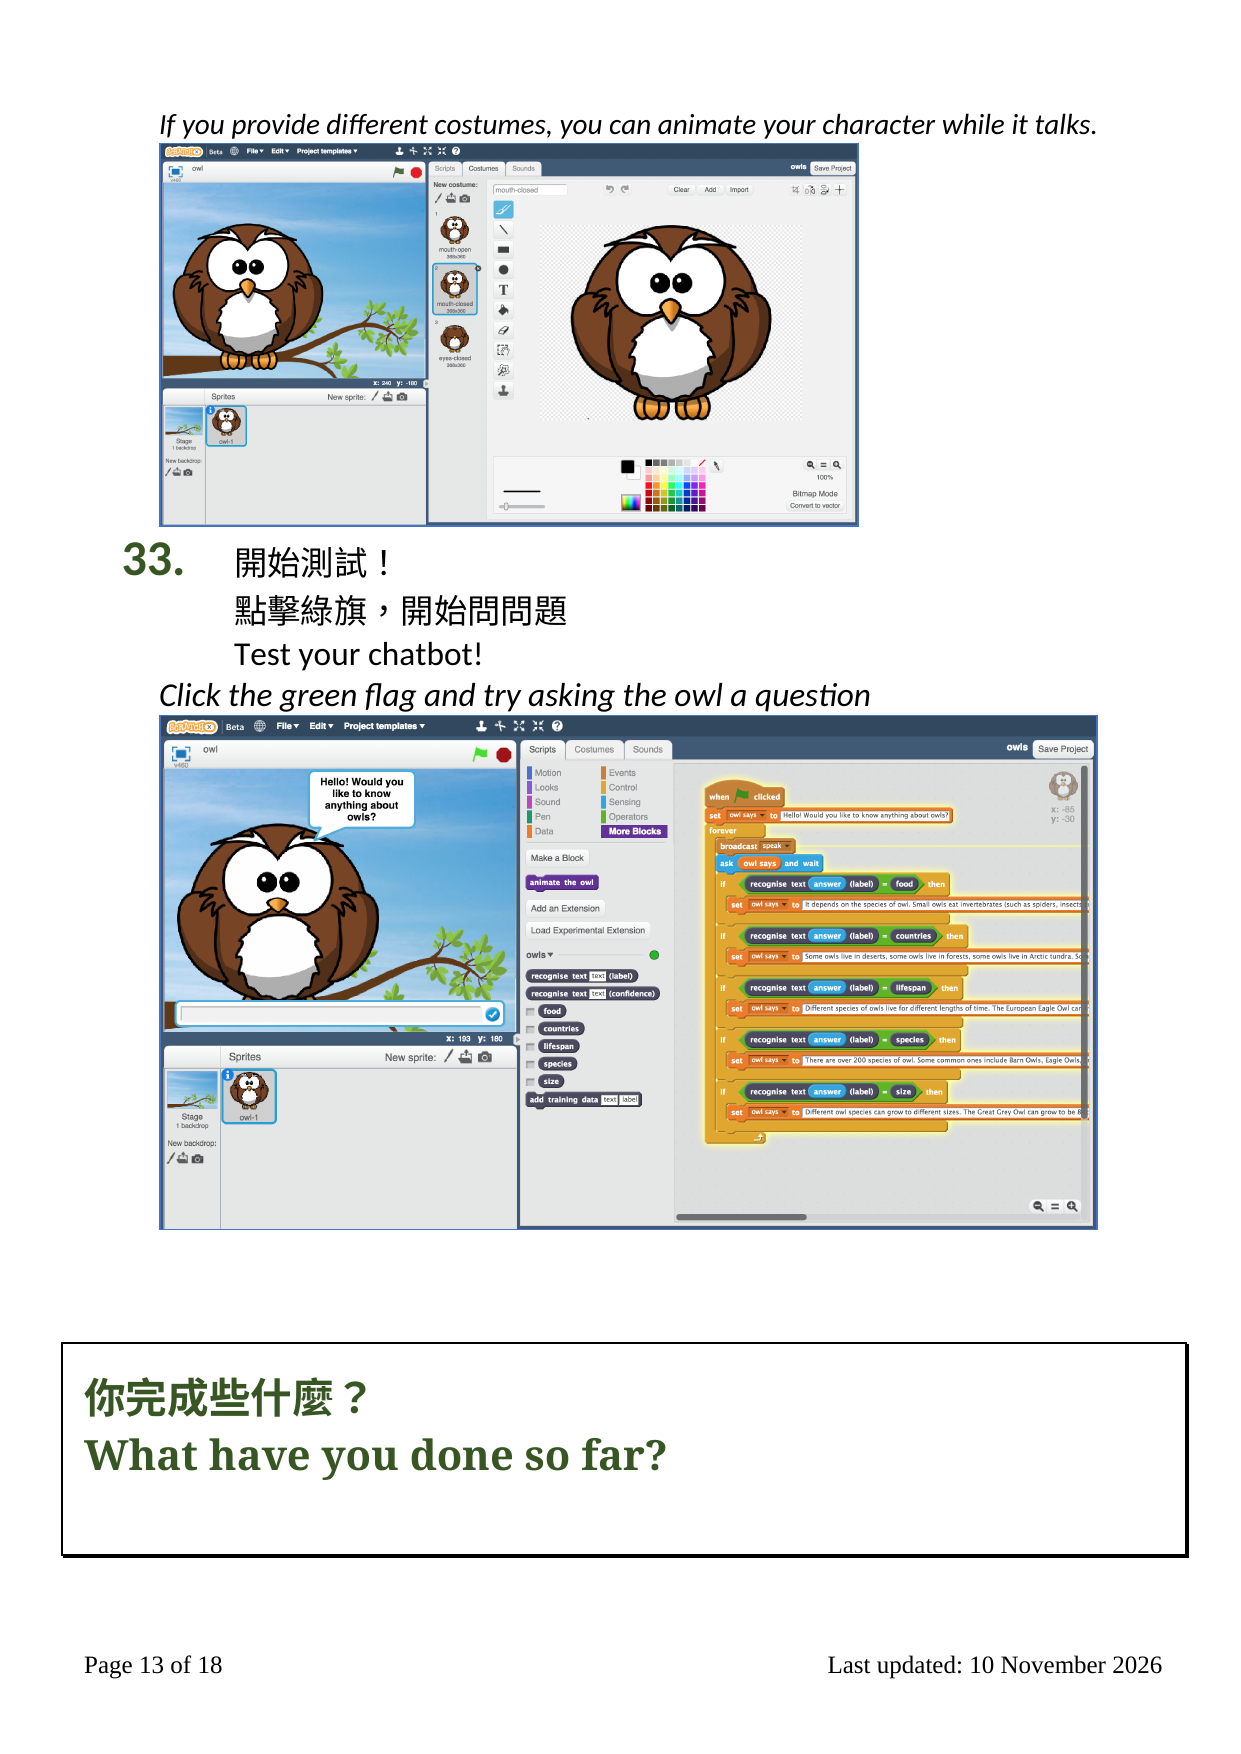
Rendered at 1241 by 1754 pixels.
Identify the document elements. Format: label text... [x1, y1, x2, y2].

picture [161, 716, 1096, 1229]
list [159, 102, 1164, 527]
list 點擊綠旗，開始問問題 [234, 588, 1164, 633]
picture [161, 144, 857, 525]
text What have you done so far? [84, 1425, 1164, 1482]
list 開始測試！ [121, 527, 1164, 588]
text 你完成些什麼？ [63, 1344, 1185, 1425]
